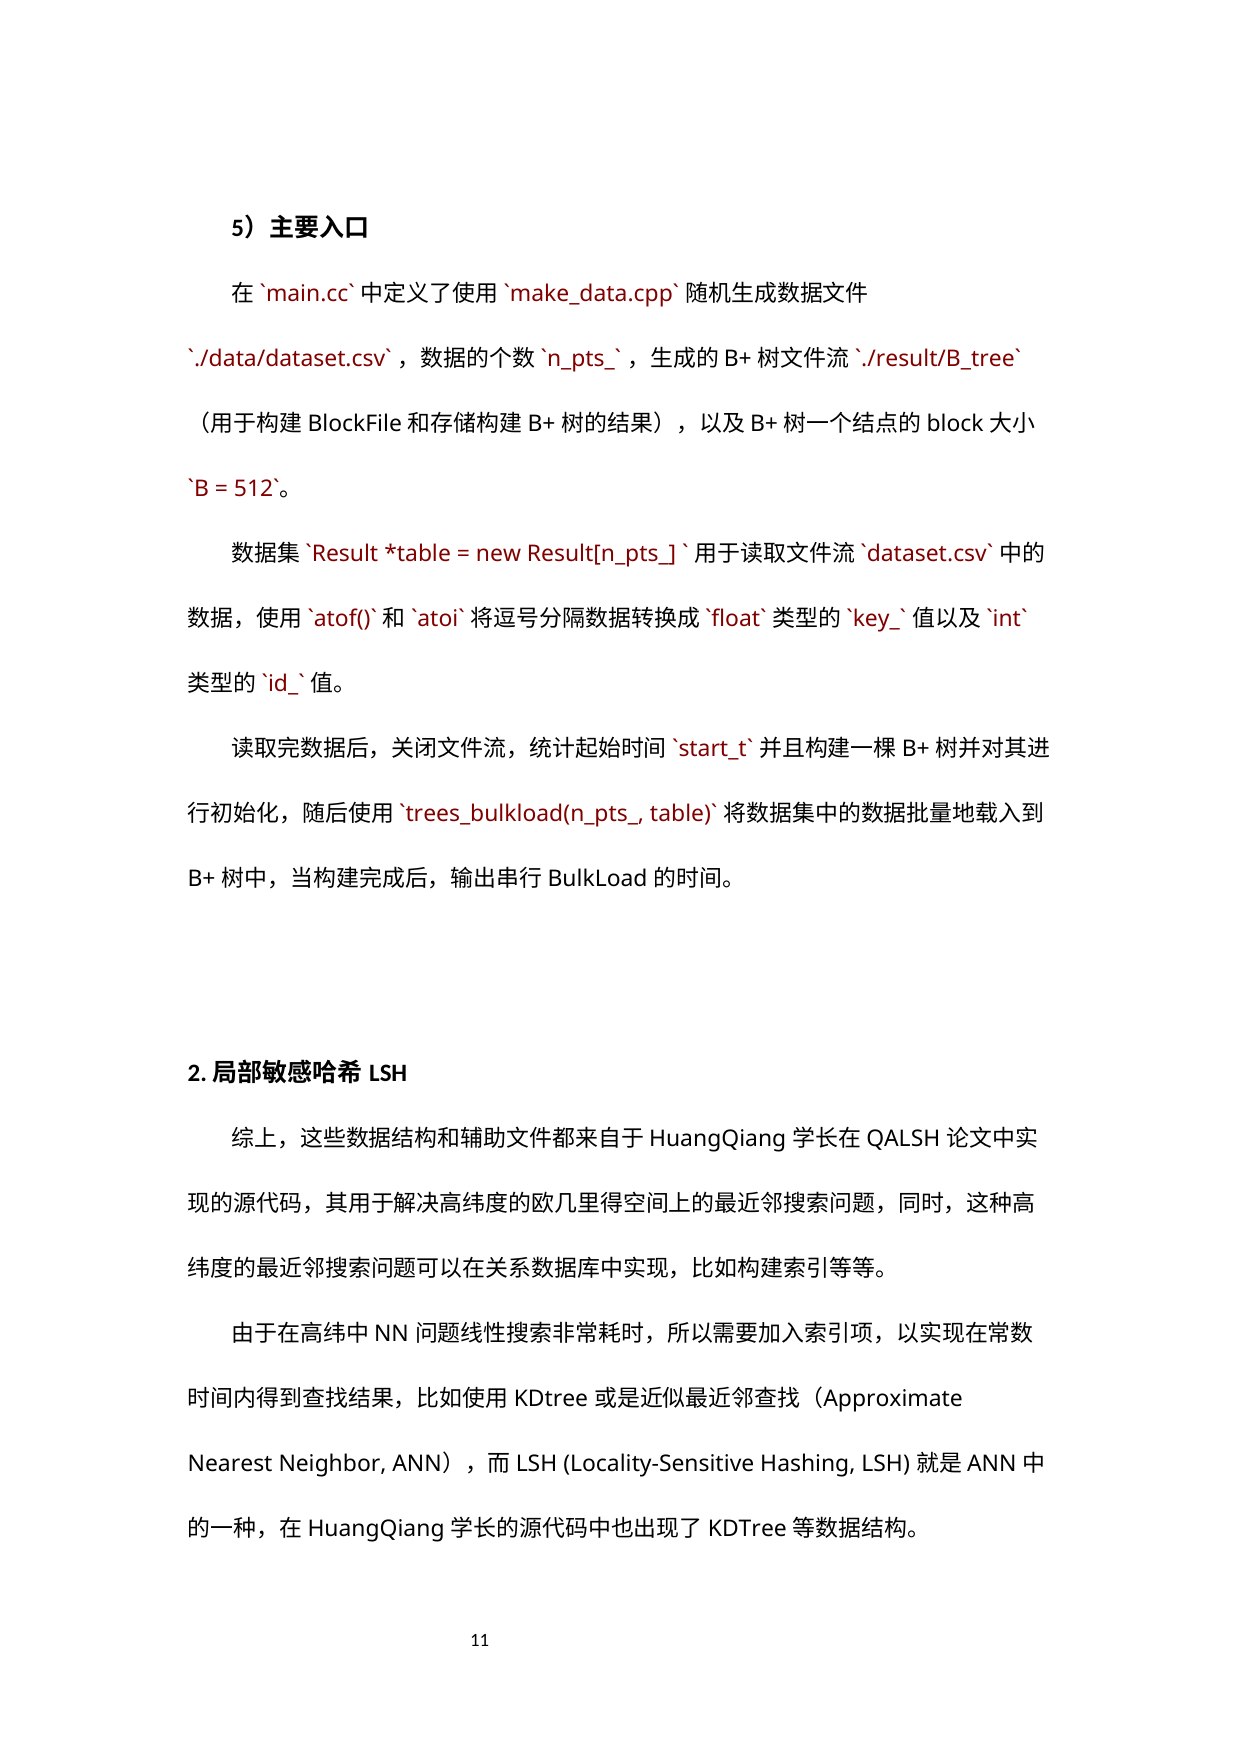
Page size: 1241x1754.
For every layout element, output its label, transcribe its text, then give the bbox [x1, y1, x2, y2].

text 由于在高纬中 NN 问题线性搜索非常耗时，所以需要加入索引项，以实现在常数时间内得到查找结果，比如使用 KDtree 或是近似最近邻查找（Approximate Nearest Neighbor, ANN），而 LSH (Locality-Sensitive Hashing, LSH) 就是 ANN 中的一种，在 HuangQiang 学长的源代码中也出现了 KDTree 等数据结构。 [187, 1299, 1053, 1559]
text 综上，这些数据结构和辅助文件都来自于 HuangQiang 学长在 QALSH 论文中实现的源代码，其用于解决高纬度的欧几里得空间上的最近邻搜索问题，同时，这种高纬度的最近邻搜索问题可以在关系数据库中实现，比如构建索引等等。 [187, 1104, 1053, 1299]
text 读取完数据后，关闭文件流，统计起始时间 `start_t` 并且构建一棵 B+ 树并对其进行初始化，随后使用 `trees_bulkload(n_pts_, table)` 将数据集中的数据批量地载入到 B+ 树中，当构建完成后，输出串行 BulkLoad 的时间。 [187, 714, 1053, 909]
text 数据集 `Result *table = new Result[n_pts_] ` 用于读取文件流 `dataset.csv` 中的数据，使用 `atof()` 和 `atoi` 将逗号分隔数据转换成 `float` 类型的 `key_` 值以及 `int` 类型的 `id_` 值。 [187, 519, 1053, 714]
list 5）主要入口 [187, 194, 1053, 259]
text 在 `main.cc` 中定义了使用 `make_data.cpp` 随机生成数据文件 `./data/dataset.csv` ，数据的个数 `n_pts_` ，生成的 B+ 树文件流 `./result/B_tree` （用于构建 BlockFile 和存储构建 B+ 树的结果），以及 B+ 树一个结点的 block 大小 `B = 512`。 [187, 259, 1053, 519]
list 局部敏感哈希 LSH [187, 1039, 1053, 1104]
